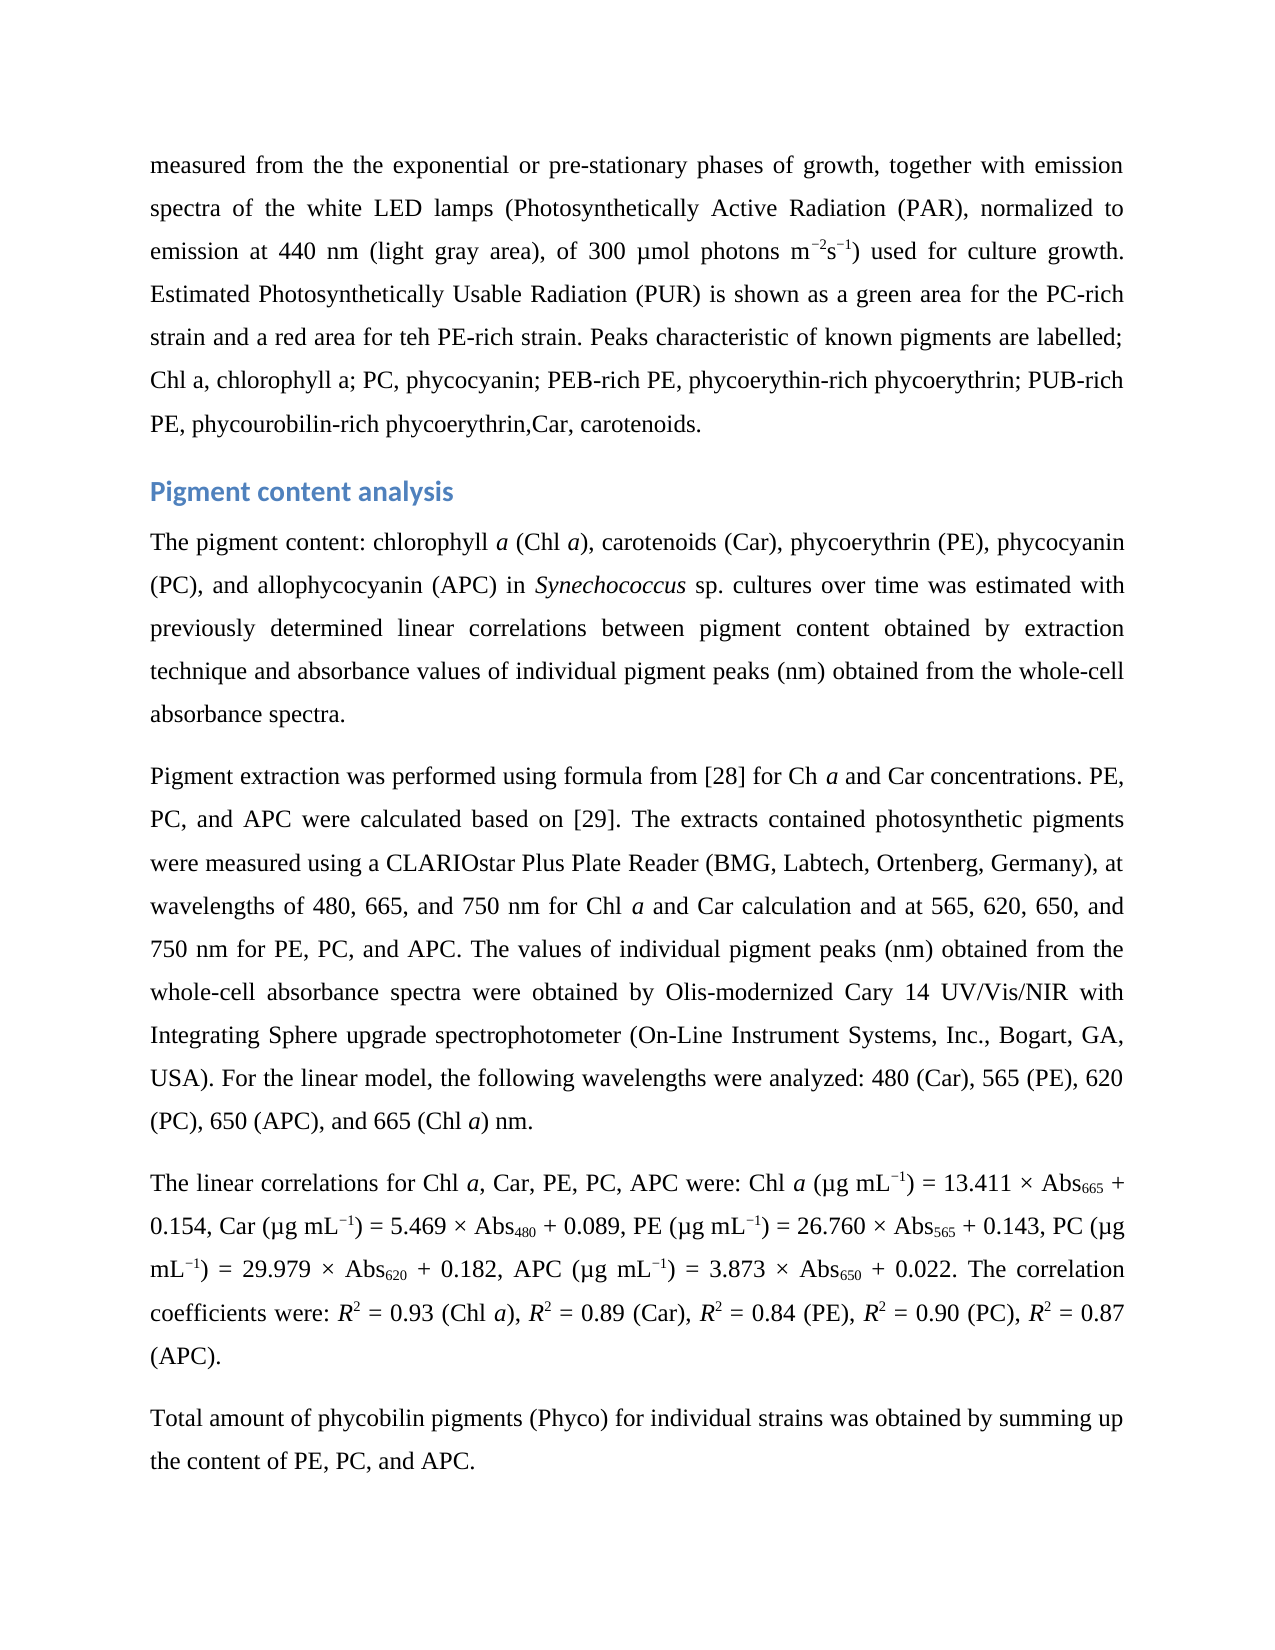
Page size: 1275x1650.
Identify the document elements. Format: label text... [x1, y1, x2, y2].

text The pigment content: chlorophyll a (Chl a), carotenoids (Car), phycoerythrin (PE), phycocyanin (PC), and allophycocyanin (APC) in Synechococcus sp. cultures over time was estimated with previously determined linear correlations between pigment content obtained by extraction technique and absorbance values of individual pigment peaks (nm) obtained from the whole-cell absorbance spectra. [150, 527, 1125, 728]
text Total amount of phycobilin pigments (Phyco) for individual strains was obtained by summing up the content of PE, PC, and APC. [150, 1403, 1125, 1474]
text The linear correlations for Chl a, Car, PE, PC, APC were: Chl a (µg mL−1) = 13.411 × Abs665 + 0.154, Car (µg mL−1) = 5.469 × Abs480 + 0.089, PE (µg mL−1) = 26.760 × Abs565 + 0.143, PC (µg mL−1) = 29.979 × Abs620 + 0.182, APC (µg mL−1) = 3.873 × Abs650 + 0.022. The correlation coefficients were: R2 = 0.93 (Chl a), R2 = 0.89 (Car), R2 = 0.84 (PE), R2 = 0.90 (PC), R2 = 0.87 (APC). [150, 1168, 1125, 1369]
subtitle Pigment content analysis [150, 473, 1125, 508]
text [150, 150, 1125, 437]
text Pigment extraction was performed using formula from [28] for Ch a and Car concentrations. PE, PC, and APC were calculated based on [29]. The extracts contained photosynthetic pigments were measured using a CLARIOstar Plus Plate Reader (BMG, Labtech, Ortenberg, Germany), at wavelengths of 480, 665, and 750 nm for Chl a and Car calculation and at 565, 620, 650, and 750 nm for PE, PC, and APC. The values of individual pigment peaks (nm) obtained from the whole-cell absorbance spectra were obtained by Olis-modernized Cary 14 UV/Vis/NIR with Integrating Sphere upgrade spectrophotometer (On-Line Instrument Systems, Inc., Bogart, GA, USA). For the linear model, the following wavelengths were analyzed: 480 (Car), 565 (PE), 620 (PC), 650 (APC), and 665 (Chl a) nm. [150, 761, 1125, 1135]
